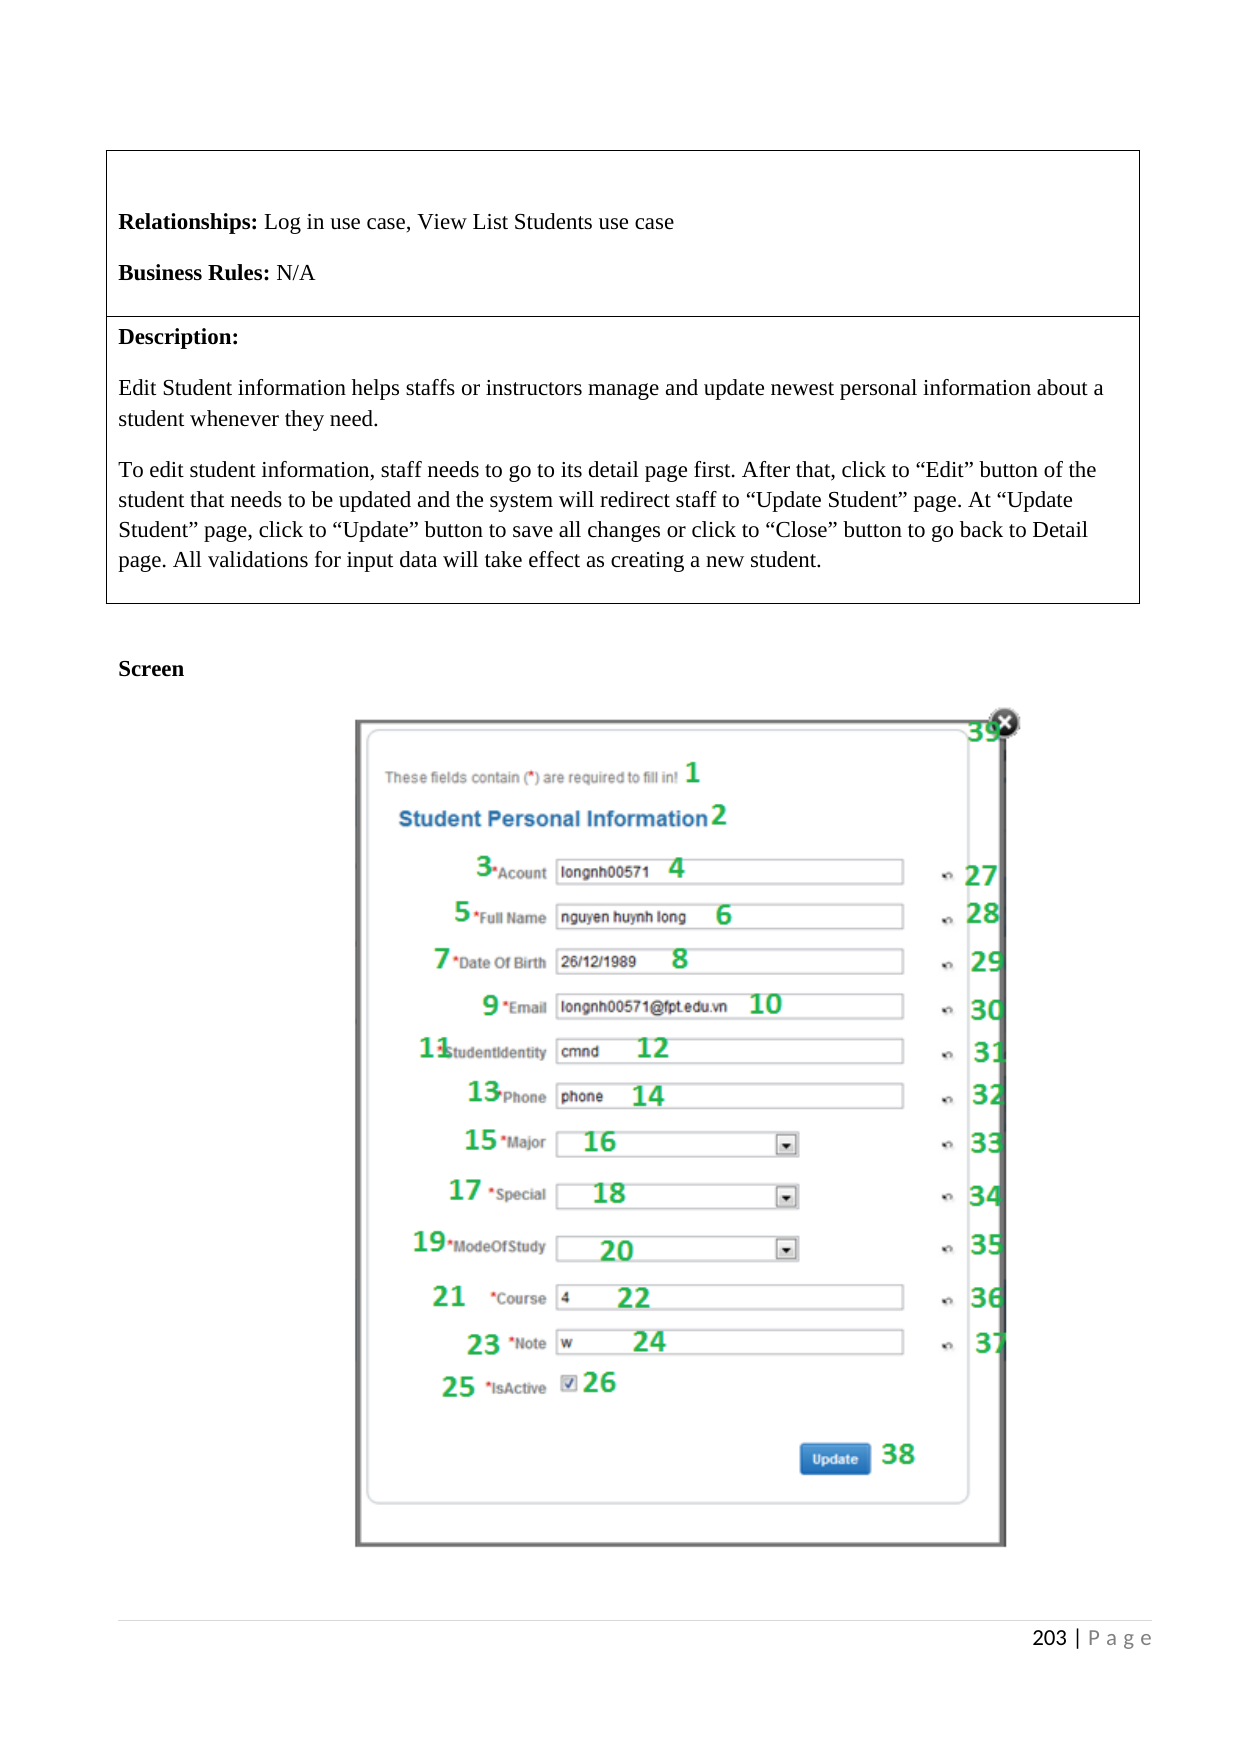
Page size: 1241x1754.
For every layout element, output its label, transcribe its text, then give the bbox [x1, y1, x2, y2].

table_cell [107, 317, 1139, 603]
text Screen [118, 655, 1152, 682]
picture [343, 706, 1022, 1555]
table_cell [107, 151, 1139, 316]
